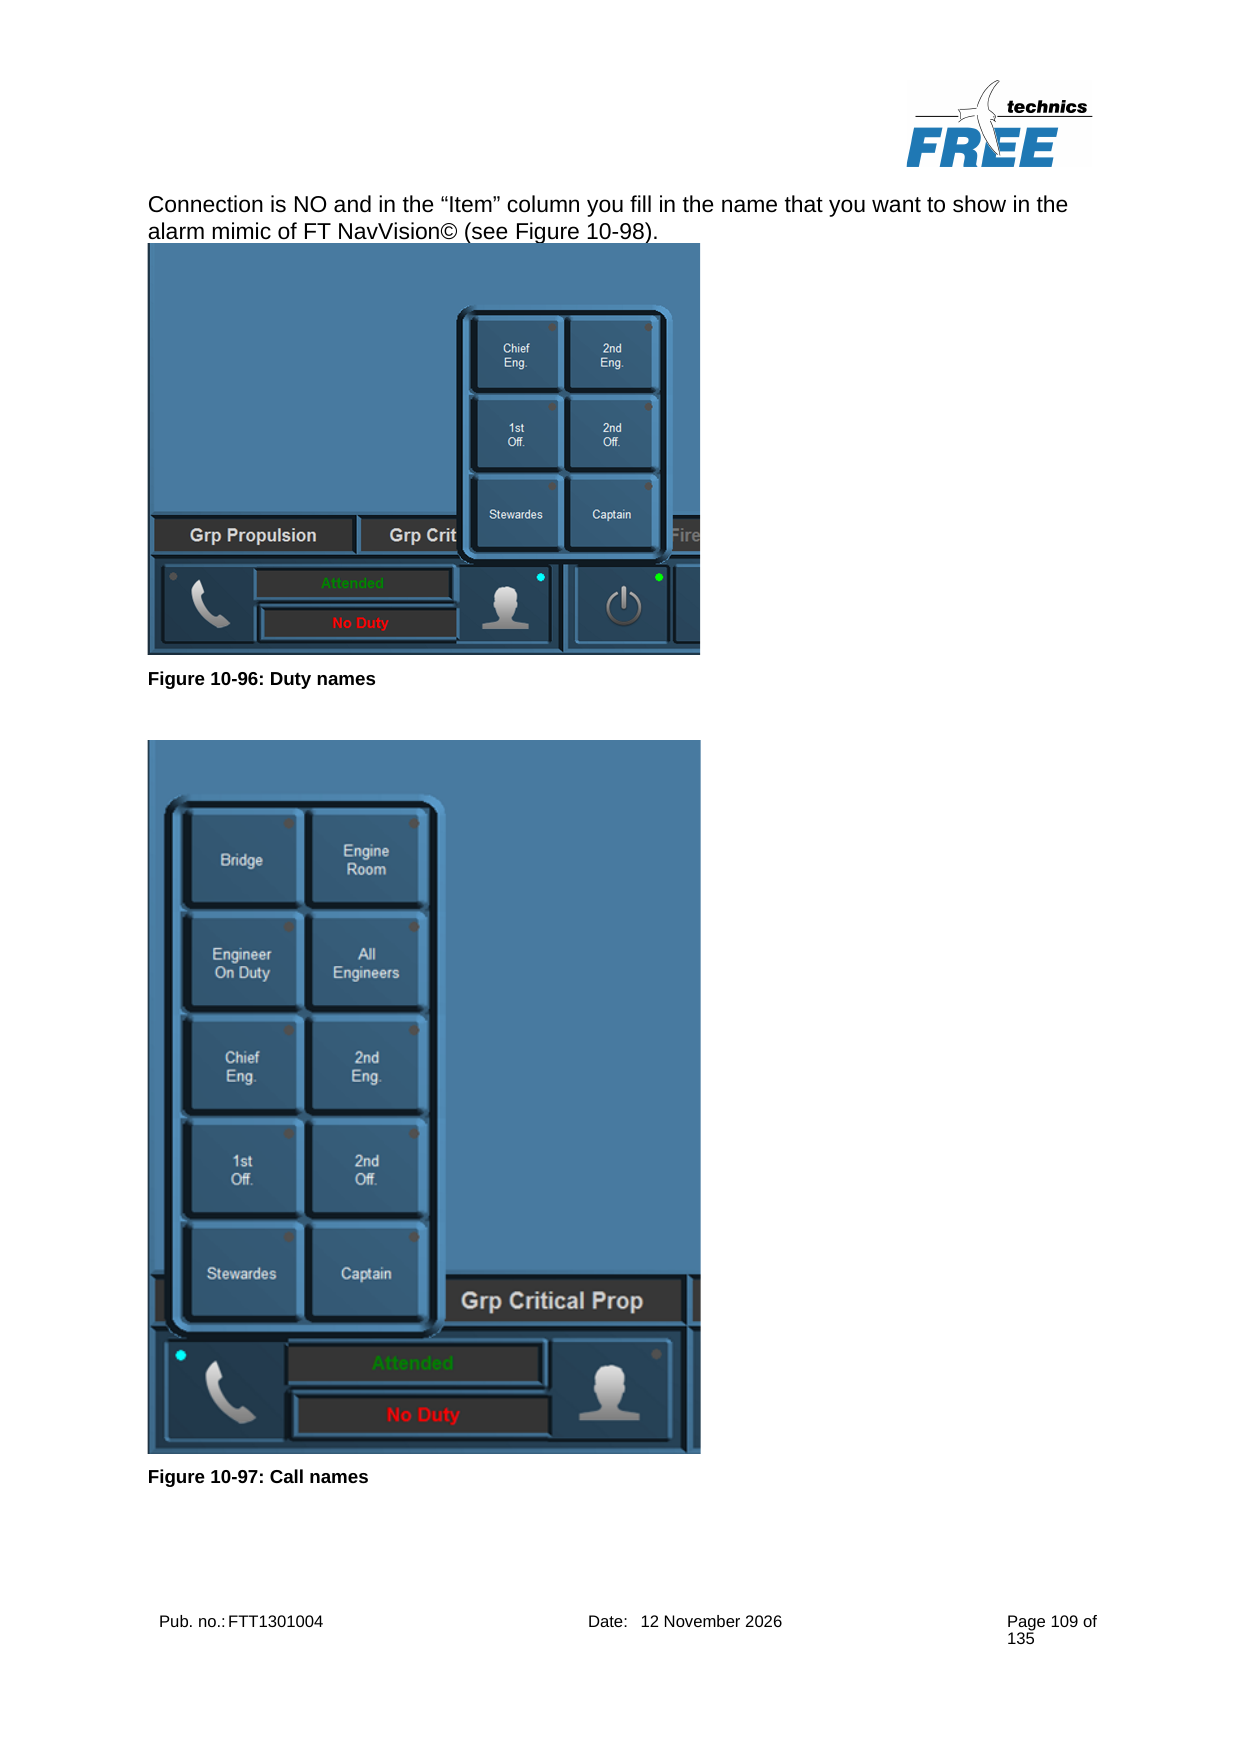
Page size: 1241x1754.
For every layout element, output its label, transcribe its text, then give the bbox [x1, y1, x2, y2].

picture [906, 80, 1093, 167]
picture [147, 243, 701, 655]
picture [147, 740, 701, 1454]
